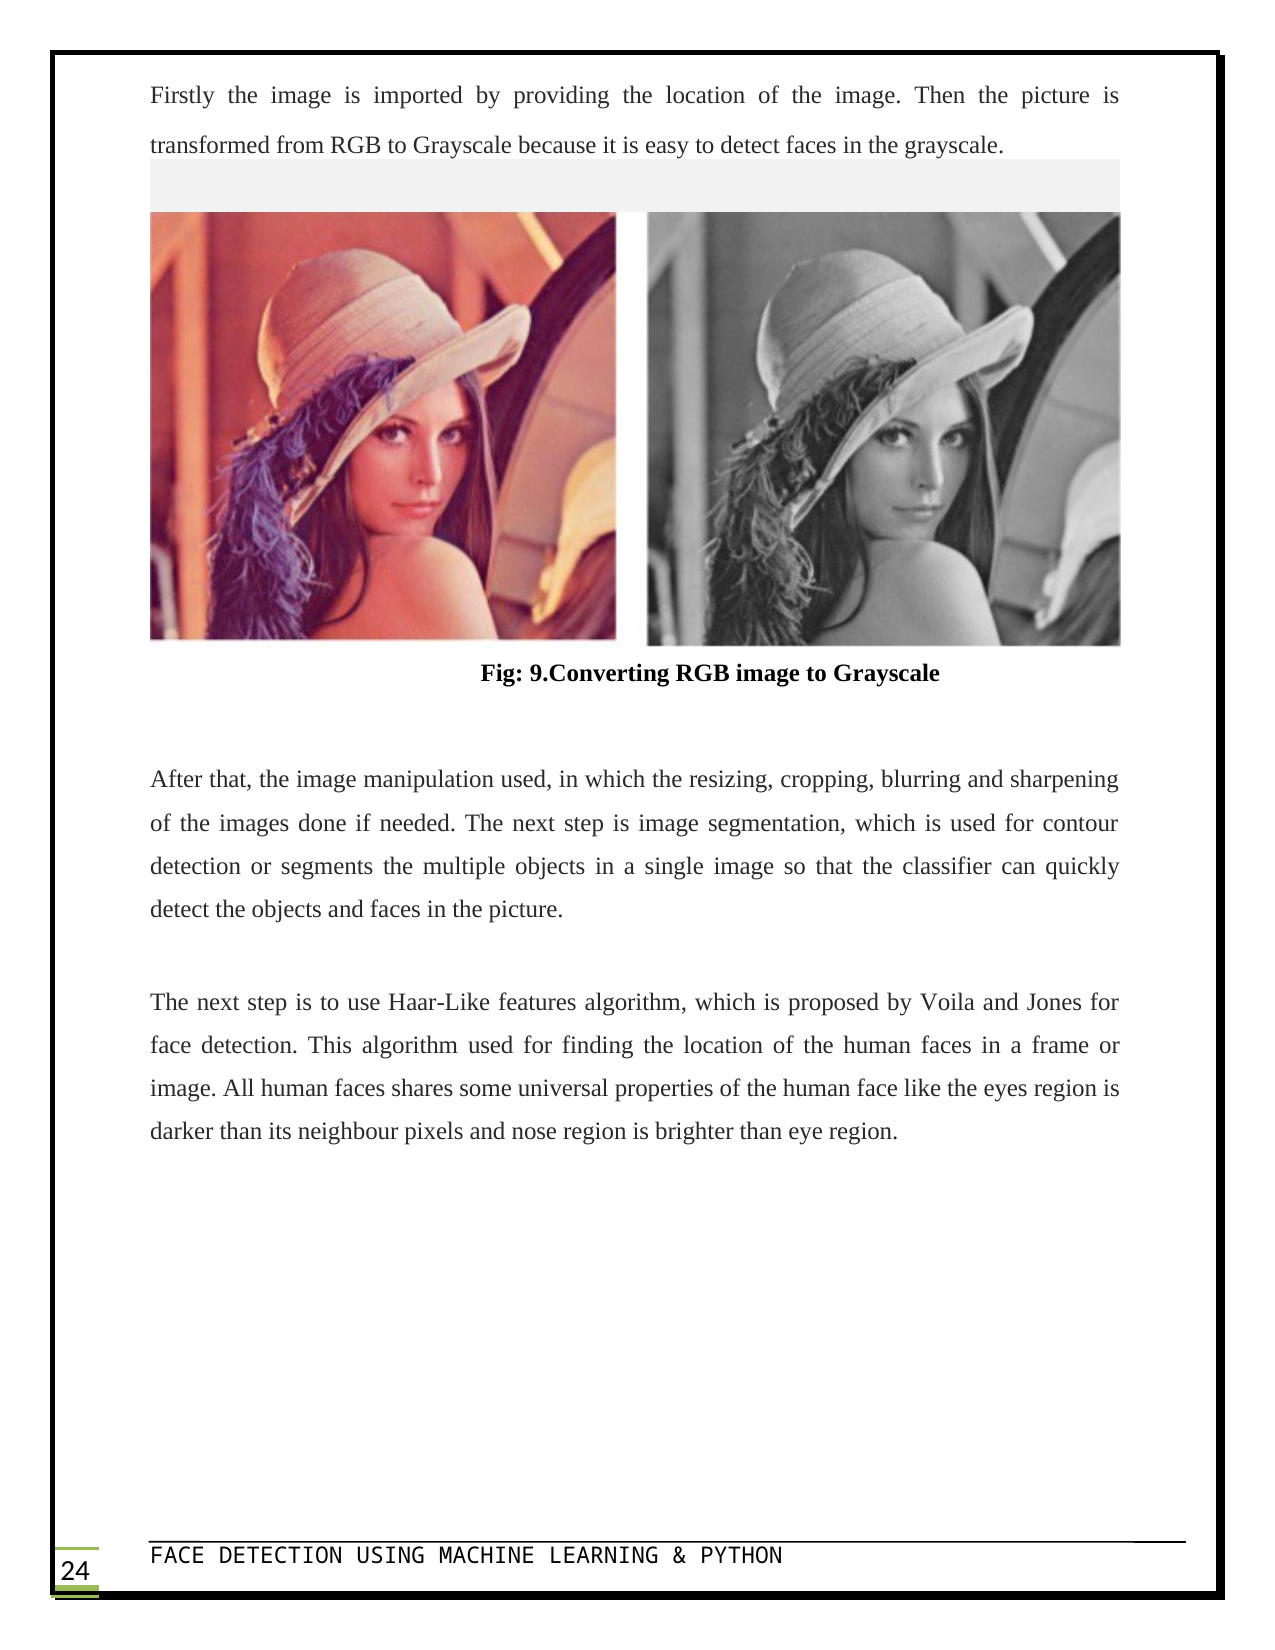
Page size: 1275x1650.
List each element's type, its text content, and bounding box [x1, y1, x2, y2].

picture [150, 212, 1121, 648]
text Fig: 9.Converting RGB image to Grayscale [225, 658, 1120, 686]
text The next step is to use Haar-Like features algorithm, which is proposed by Voila and Jones for face detection. This algorithm used for finding the location of the human faces in a frame or image. All human faces shares some universal properties of the human face like the eyes region is darker than its neighbour pixels and nose region is brighter than eye region. [150, 987, 1120, 1145]
text After that, the image manipulation used, in which the resizing, cropping, blurring and sharpening of the images done if needed. The next step is image segmentation, which is used for contour detection or segments the multiple objects in a single image so that the classifier can quickly detect the objects and faces in the picture. [150, 764, 1120, 923]
text Firstly the image is imported by providing the location of the image. Then the picture is transformed from RGB to Grayscale because it is easy to detect faces in the grayscale. [150, 59, 1120, 159]
